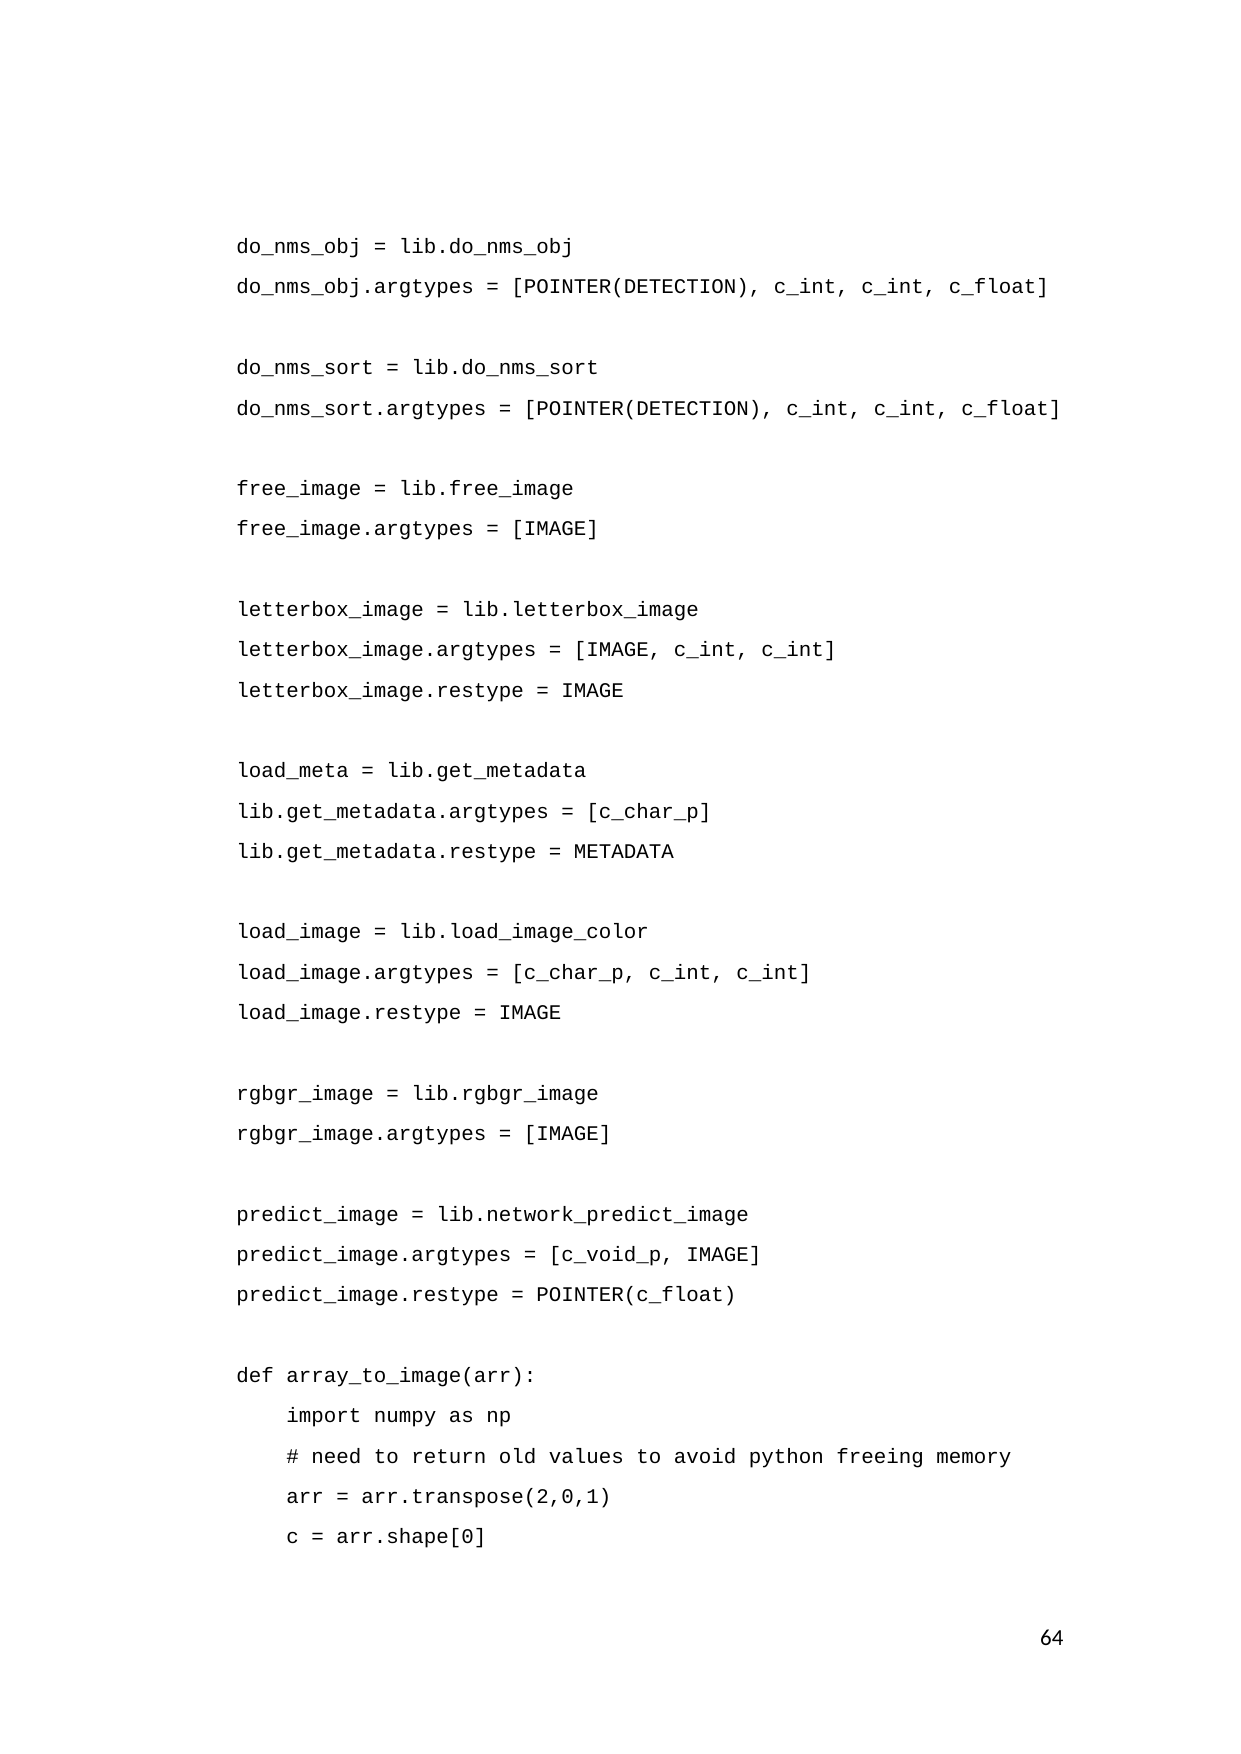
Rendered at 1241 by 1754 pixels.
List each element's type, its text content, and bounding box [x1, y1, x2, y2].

text arr = arr.transpose(2,0,1) [236, 1486, 1063, 1509]
text import numpy as np [236, 1405, 1063, 1429]
text letterbox_image.argtypes = [IMAGE, c_int, c_int] [236, 639, 1063, 663]
text lib.get_metadata.argtypes = [c_char_p] [236, 801, 1063, 824]
text predict_image.argtypes = [c_void_p, IMAGE] [236, 1244, 1063, 1268]
text load_image.argtypes = [c_char_p, c_int, c_int] [236, 962, 1063, 986]
text load_meta = lib.get_metadata [236, 760, 1063, 784]
text do_nms_obj = lib.do_nms_obj [236, 236, 1063, 260]
text load_image.restype = IMAGE [236, 1002, 1063, 1026]
text predict_image = lib.network_predict_image [236, 1204, 1063, 1227]
text do_nms_obj.argtypes = [POINTER(DETECTION), c_int, c_int, c_float] [236, 277, 1063, 300]
text free_image.argtypes = [IMAGE] [236, 518, 1063, 542]
text lib.get_metadata.restype = METADATA [236, 841, 1063, 864]
text def array_to_image(arr): [236, 1365, 1063, 1389]
text free_image = lib.free_image [236, 478, 1063, 502]
text letterbox_image.restype = IMAGE [236, 680, 1063, 703]
text do_nms_sort = lib.do_nms_sort [236, 357, 1063, 381]
text load_image = lib.load_image_color [236, 922, 1063, 945]
text rgbgr_image.argtypes = [IMAGE] [236, 1123, 1063, 1147]
text # need to return old values to avoid python freeing memory [236, 1446, 1063, 1469]
text c = arr.shape[0] [236, 1526, 1063, 1550]
text rgbgr_image = lib.rgbgr_image [236, 1083, 1063, 1106]
text letterbox_image = lib.letterbox_image [236, 599, 1063, 623]
text predict_image.restype = POINTER(c_float) [236, 1284, 1063, 1308]
text do_nms_sort.argtypes = [POINTER(DETECTION), c_int, c_int, c_float] [236, 397, 1063, 421]
